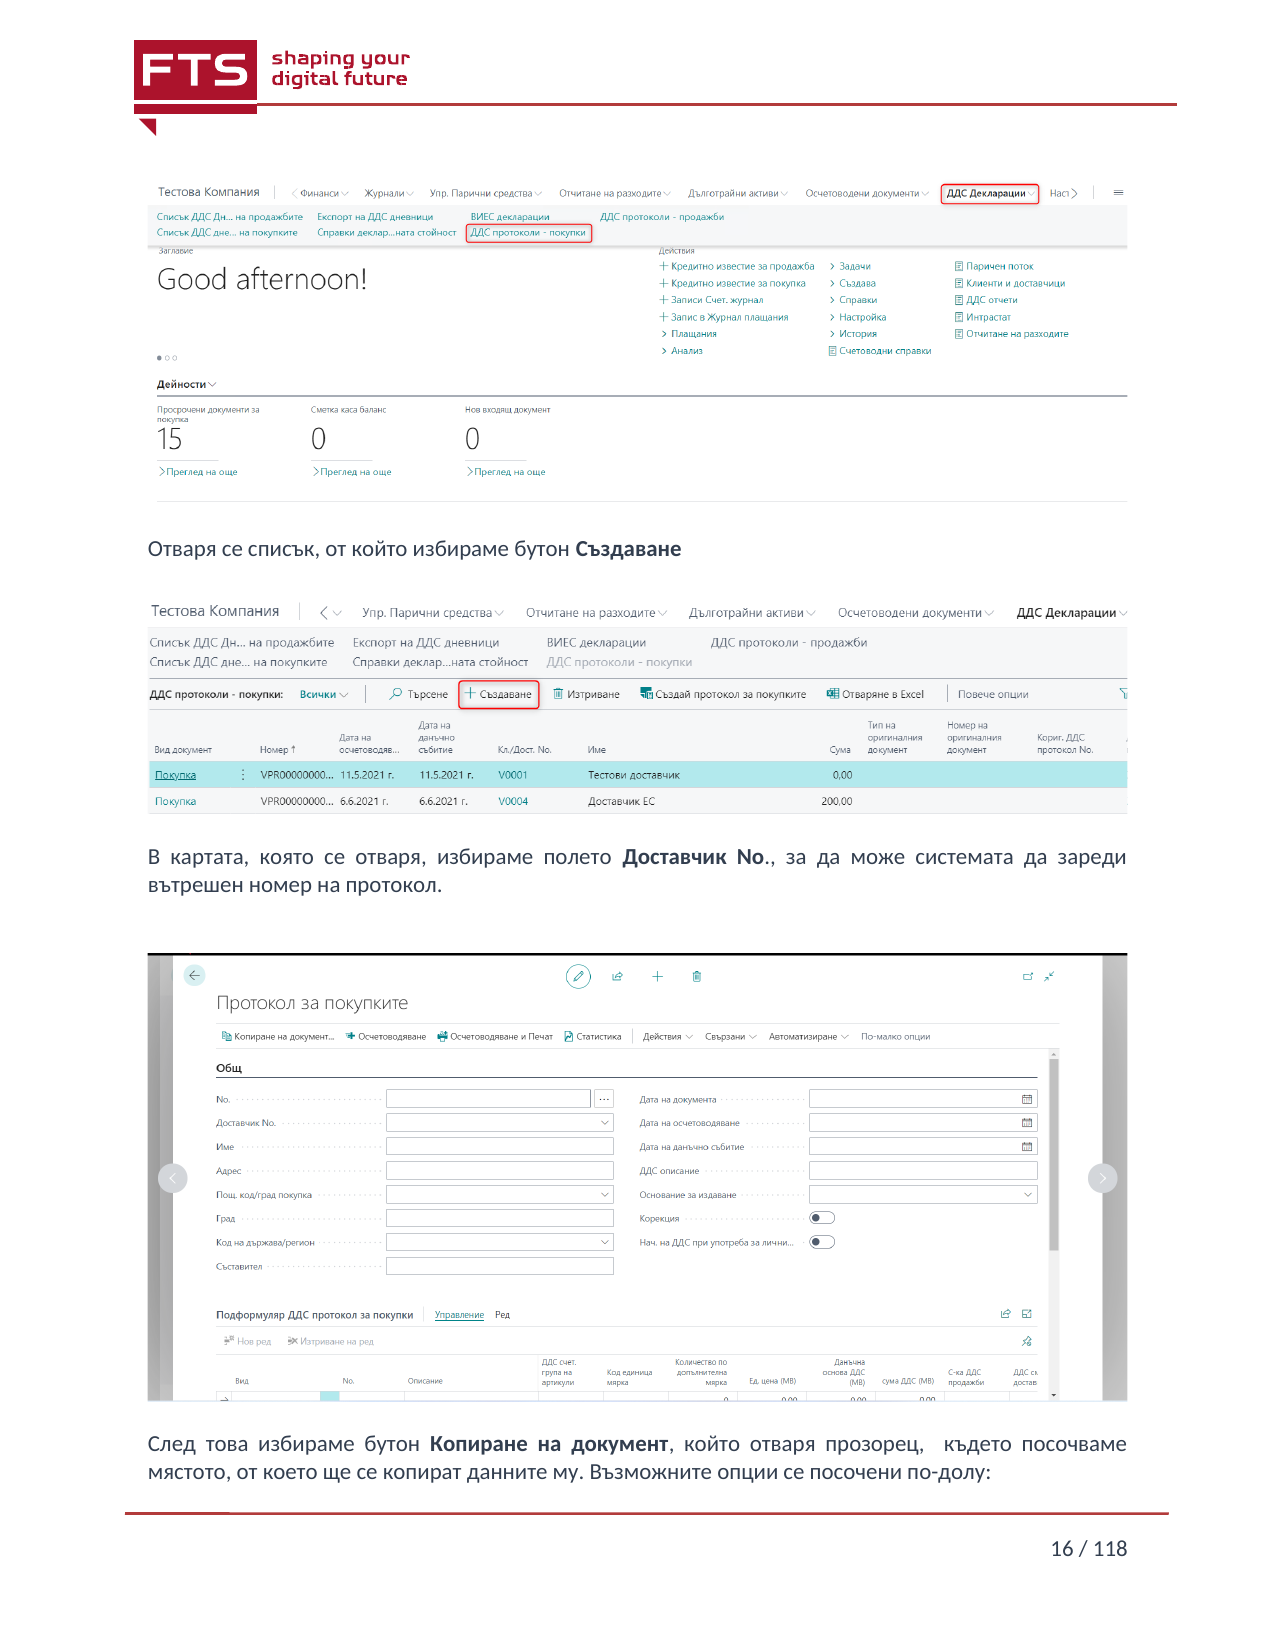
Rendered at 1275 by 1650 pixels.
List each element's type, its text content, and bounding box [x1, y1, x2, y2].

text След това избираме бутон Копиране на документ, който отваря прозорец, където посочваме мястото, от което ще се копират данните му. Възможните опции се посочени по-долу: [148, 1429, 1127, 1485]
picture [147, 177, 1128, 507]
picture [147, 590, 1128, 814]
text Отваря се списък, от който избираме бутон Създаване [148, 534, 1127, 562]
text В картата, която се отваря, избираме полето Доставчик No., за да може системата да зареди вътрешен номер на протокол. [148, 842, 1127, 898]
picture [147, 953, 1128, 1402]
